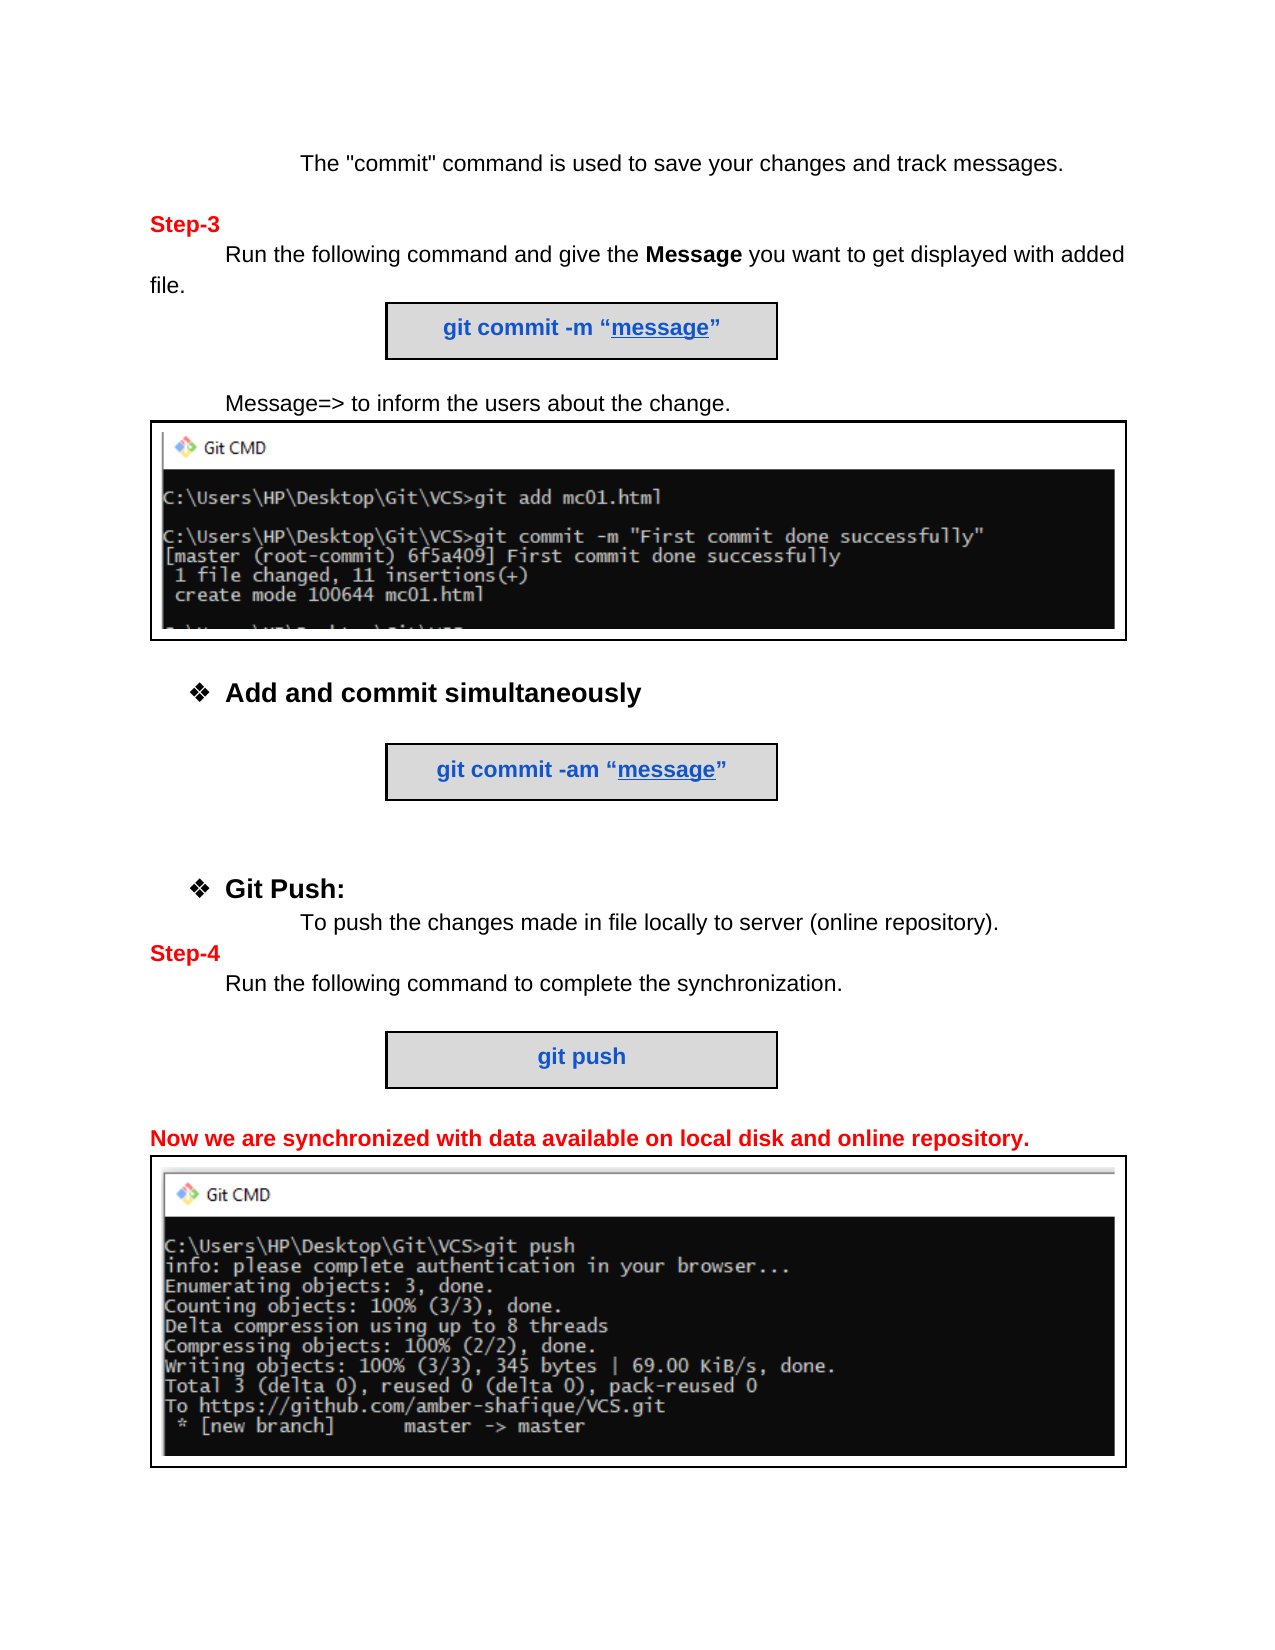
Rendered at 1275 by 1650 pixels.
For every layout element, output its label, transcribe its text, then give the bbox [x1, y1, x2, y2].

list Git Push: [187, 873, 1125, 904]
text Message=> to inform the users about the change. [150, 390, 1125, 416]
text Step-4 [150, 940, 1125, 966]
picture [161, 432, 1115, 629]
table_header [152, 1157, 1125, 1466]
list Add and commit simultaneously [187, 677, 1125, 708]
table_header [152, 423, 1125, 639]
table_header git push [388, 1033, 776, 1087]
text Now we are synchronized with data available on local disk and online repository. [150, 1125, 1125, 1151]
text To push the changes made in file locally to server (online repository). [150, 909, 1125, 935]
text The "commit" command is used to save your changes and track messages. [150, 150, 1125, 176]
table_header git commit -am “message” [388, 745, 776, 799]
text Step-3 [150, 211, 1125, 238]
text Run the following command and give the Message you want to get displayed with added file. [150, 241, 1125, 298]
text Run the following command to complete the synchronization. [150, 970, 1125, 997]
table_header git commit -m “message” [388, 304, 776, 358]
picture [161, 1167, 1115, 1456]
